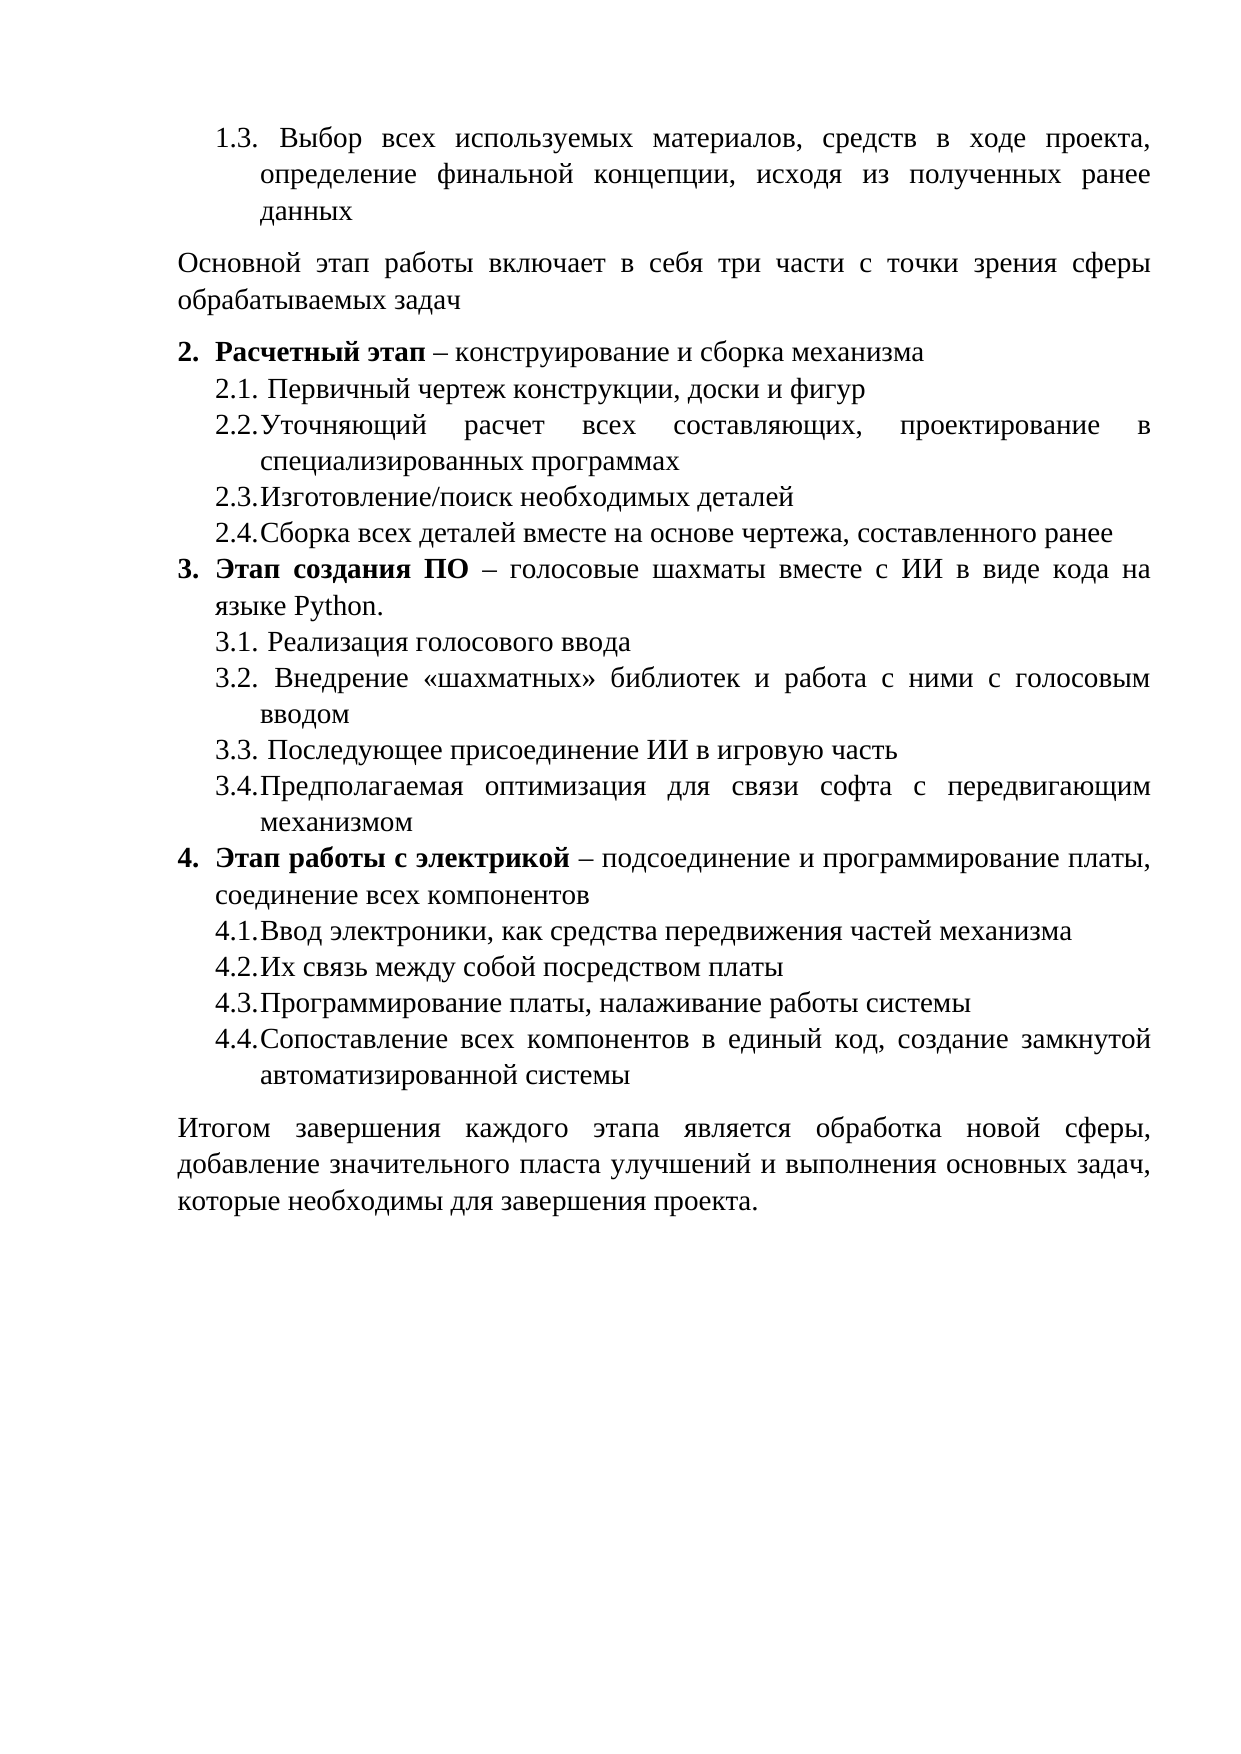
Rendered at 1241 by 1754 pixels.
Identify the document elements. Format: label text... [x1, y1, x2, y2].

list Выбор всех используемых материалов, средств в ходе проекта, определение финальной концепции, исходя из полученных ранее данных [215, 121, 1152, 226]
list Предполагаемая оптимизация для связи софта с передвигающим механизмом [215, 768, 1152, 838]
list Уточняющий расчет всех составляющих, проектирование в специализированных программах [215, 407, 1152, 477]
list Первичный чертеж конструкции, доски и фигур [215, 371, 1152, 404]
list Сборка всех деталей вместе на основе чертежа, составленного ранее [215, 515, 1152, 549]
text Итогом завершения каждого этапа является обработка новой сферы, добавление значительного пласта улучшений и выполнения основных задач, которые необходимы для завершения проекта. [177, 1110, 1152, 1216]
text Основной этап работы включает в себя три части с точки зрения сферы обрабатываемых задач [177, 246, 1152, 315]
list Ввод электроники, как средства передвижения частей механизма [215, 913, 1152, 946]
list Последующее присоединение ИИ в игровую часть [215, 732, 1152, 766]
list Этап работы с электрикой – подсоединение и программирование платы, соединение всех компонентов [177, 841, 1152, 910]
list Сопоставление всех компонентов в единый код, создание замкнутой автоматизированной системы [215, 1021, 1152, 1091]
list Реализация голосового ввода [215, 624, 1152, 657]
list Изготовление/поиск необходимых деталей [215, 479, 1152, 513]
list Программирование платы, налаживание работы системы [215, 985, 1152, 1019]
list Их связь между собой посредством платы [215, 949, 1152, 983]
list Внедрение «шахматных» библиотек и работа с ними с голосовым вводом [215, 660, 1152, 729]
list Расчетный этап – конструирование и сборка механизма [177, 334, 1152, 368]
list Этап создания ПО – голосовые шахматы вместе с ИИ в виде кода на языке Python. [177, 551, 1152, 621]
